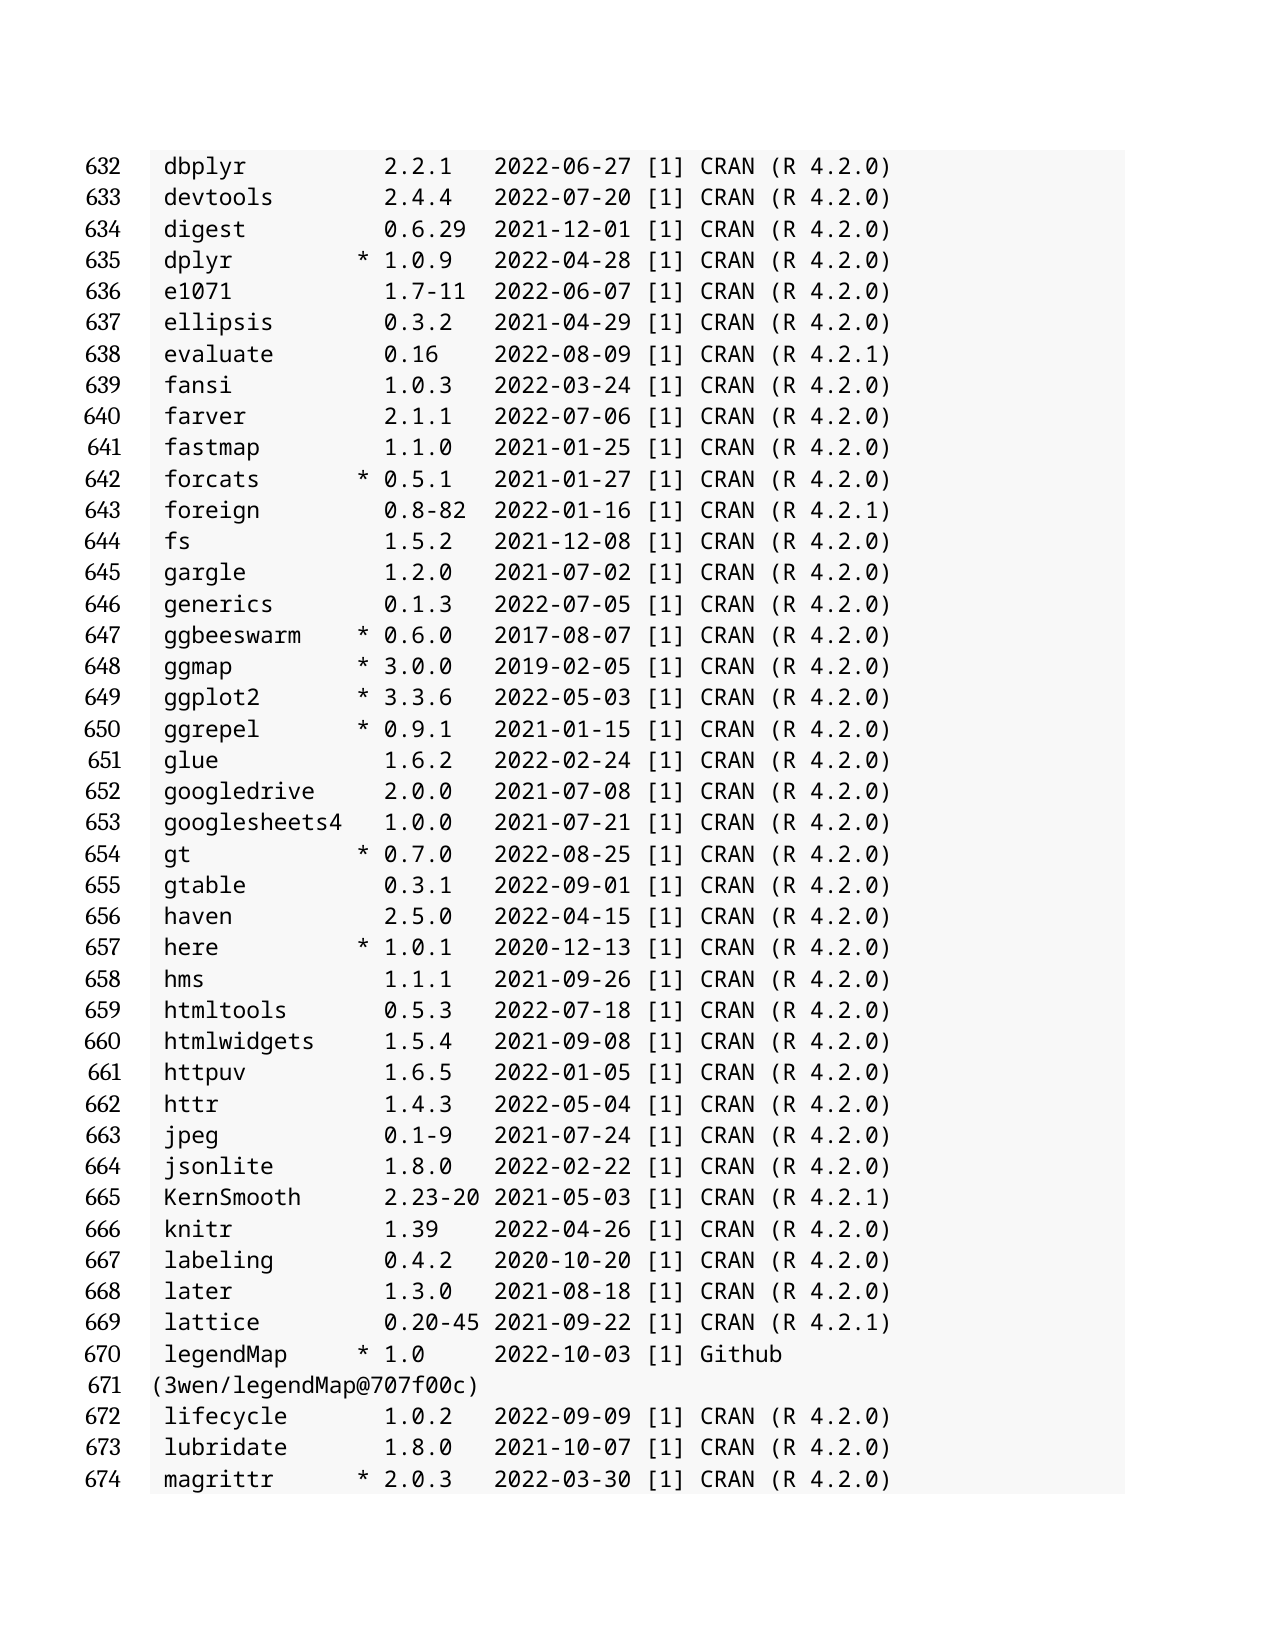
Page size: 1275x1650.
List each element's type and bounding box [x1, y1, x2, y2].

text [150, 150, 1125, 1494]
